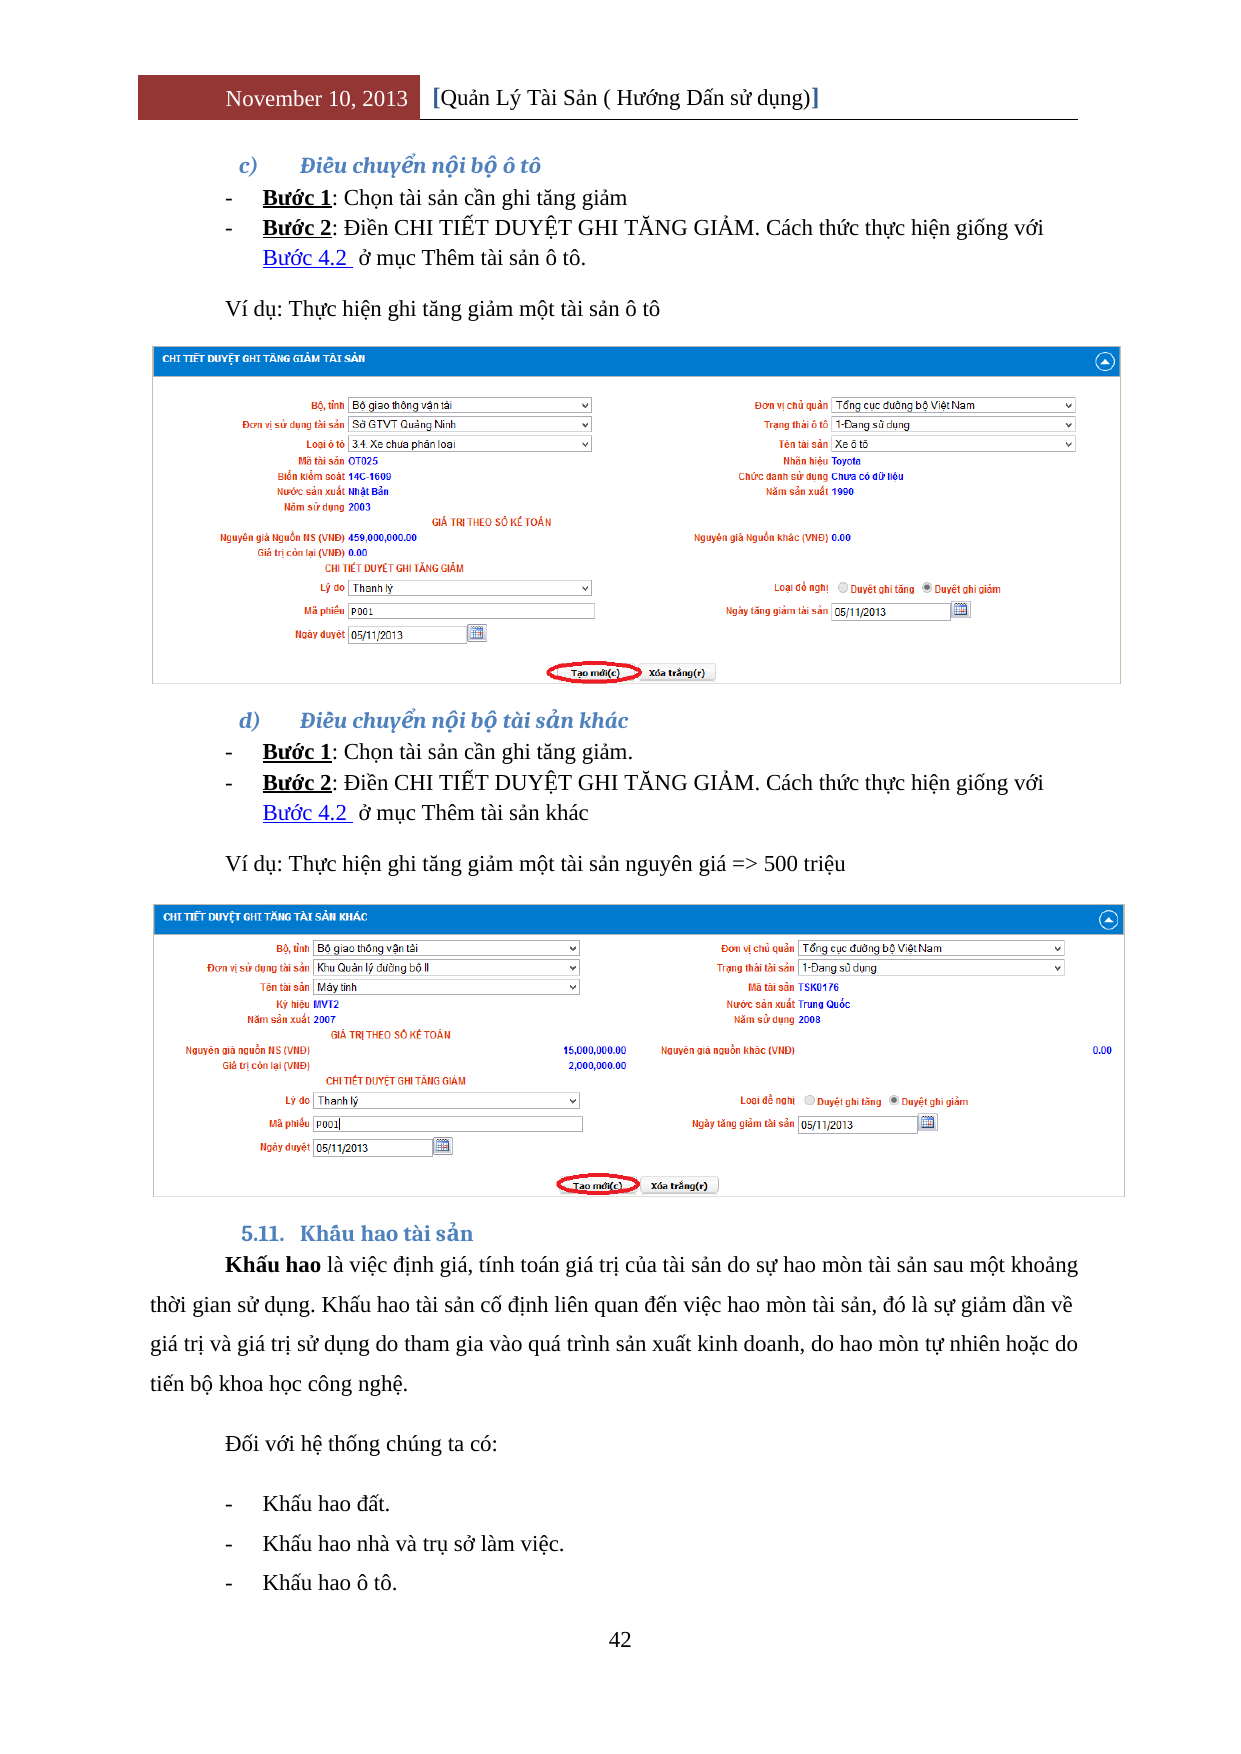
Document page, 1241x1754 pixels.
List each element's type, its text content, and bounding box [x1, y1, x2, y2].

text Ví dụ: Thực hiện ghi tăng giảm một tài sản ô tô [150, 295, 1090, 321]
list Bước 2: Điền CHI TIẾT DUYỆT GHI TĂNG GIẢM. Cách thức thực hiện giống với Bước 4.2 ở mục Thêm tài sản ô tô. [225, 214, 1090, 270]
picture [150, 901, 1125, 1197]
list Khấu hao ô tô. [225, 1569, 1090, 1596]
list Bước 1: Chọn tài sản cần ghi tăng giảm [225, 183, 1090, 210]
list Bước 2: Điền CHI TIẾT DUYỆT GHI TĂNG GIẢM. Cách thức thực hiện giống với Bước 4.2 ở mục Thêm tài sản khác [225, 769, 1090, 825]
list Khấu hao nhà và trụ sở làm việc. [225, 1530, 1090, 1556]
text Đối với hệ thống chúng ta có: [150, 1430, 1090, 1456]
picture [150, 346, 1124, 684]
text Ví dụ: Thực hiện ghi tăng giảm một tài sản nguyên giá => 500 triệu [150, 850, 1090, 876]
subtitle Khấu hao tài sản [241, 1221, 1090, 1247]
list Khấu hao đất. [225, 1490, 1090, 1517]
list Bước 1: Chọn tài sản cần ghi tăng giảm. [225, 738, 1090, 765]
subtitle Điều chuyển nội bộ ô tô [239, 153, 1090, 180]
text Khấu hao là việc định giá, tính toán giá trị của tài sản do sự hao mòn tài sản sau một khoảng thời gian sử dụng. Khấu hao tài sản cố định liên quan đến việc hao mòn tài sản, đó là sự giảm dần về giá trị và giá trị sử dụng do tham gia vào quá trình sản xuất kinh doanh, do hao mòn tự nhiên hoặc do tiến bộ khoa học công nghệ. [150, 1251, 1090, 1396]
subtitle Điều chuyển nội bộ tài sản khác [239, 708, 1090, 734]
